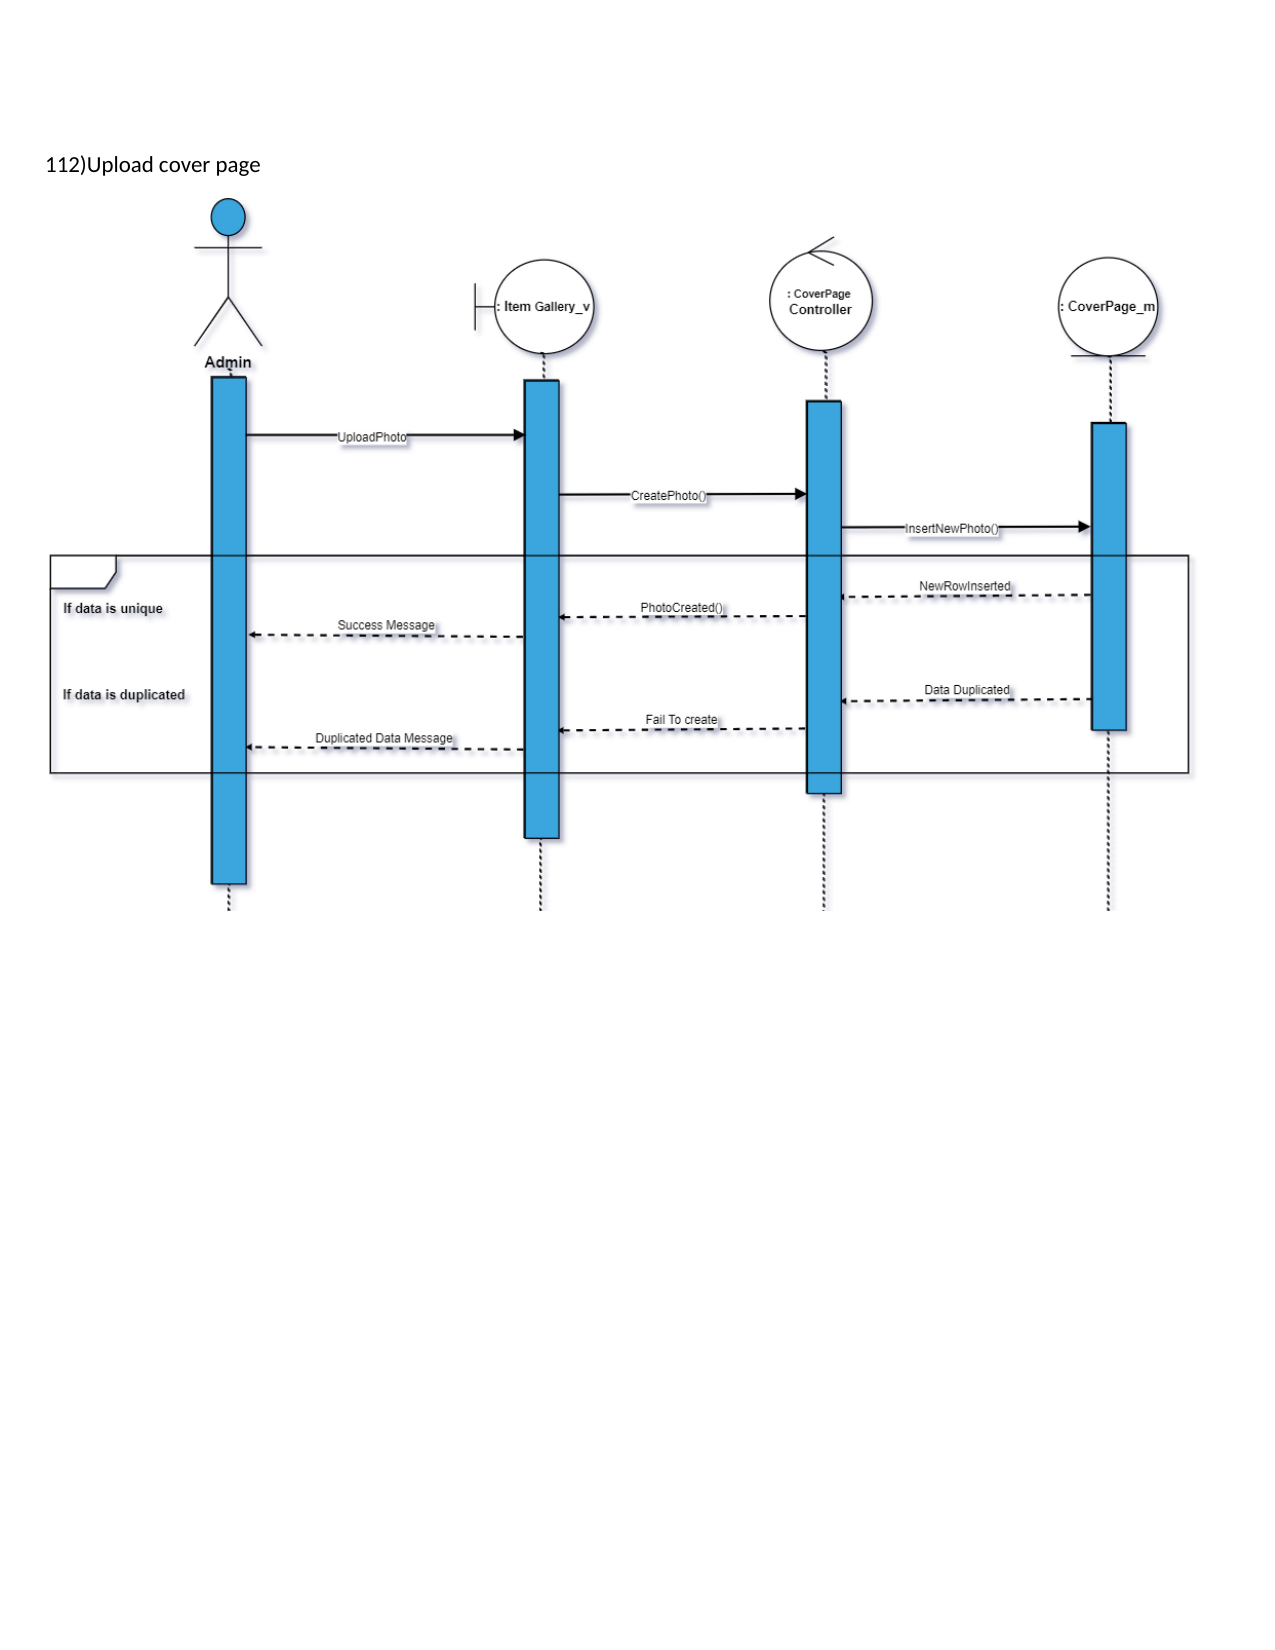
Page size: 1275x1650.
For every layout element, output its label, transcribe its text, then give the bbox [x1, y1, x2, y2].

picture [45, 196, 1200, 912]
text 112)Upload cover page [45, 150, 1200, 178]
